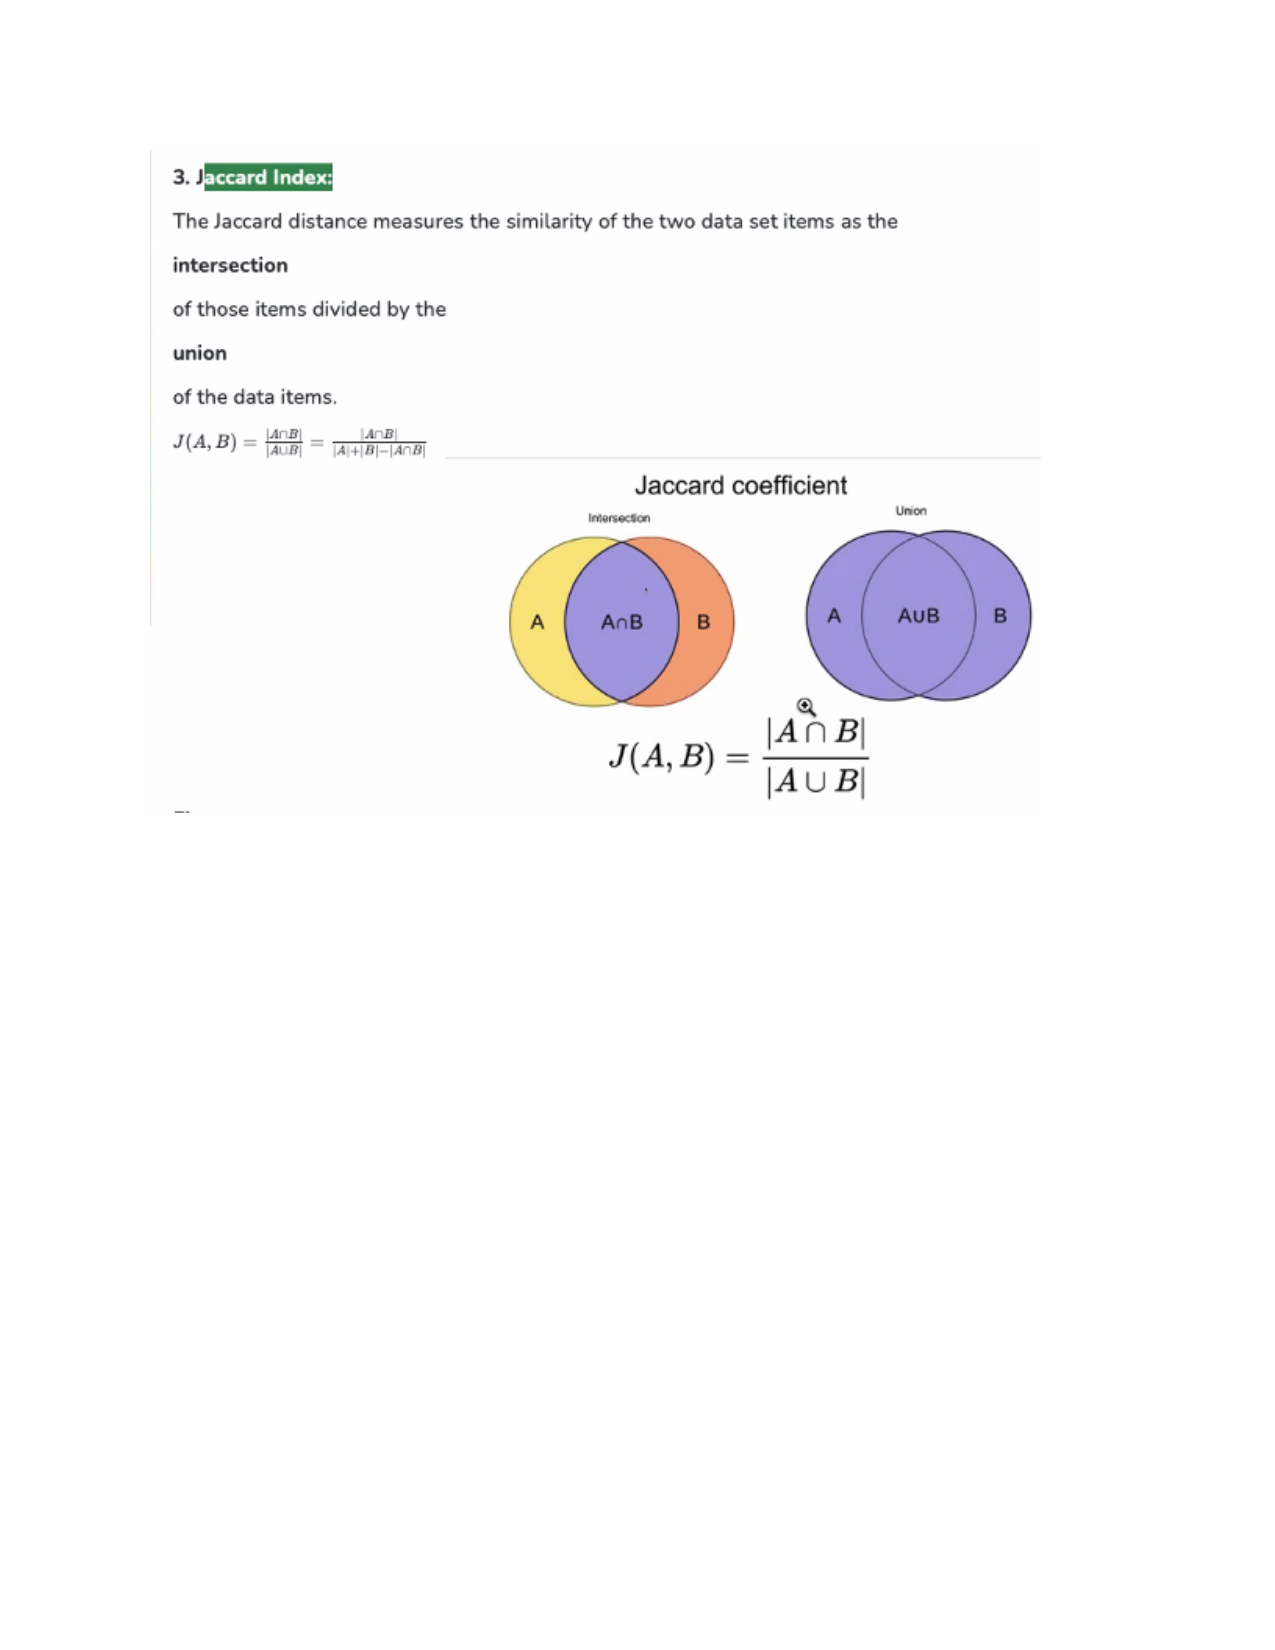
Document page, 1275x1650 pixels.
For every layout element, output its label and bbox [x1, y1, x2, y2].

picture [150, 150, 1041, 813]
